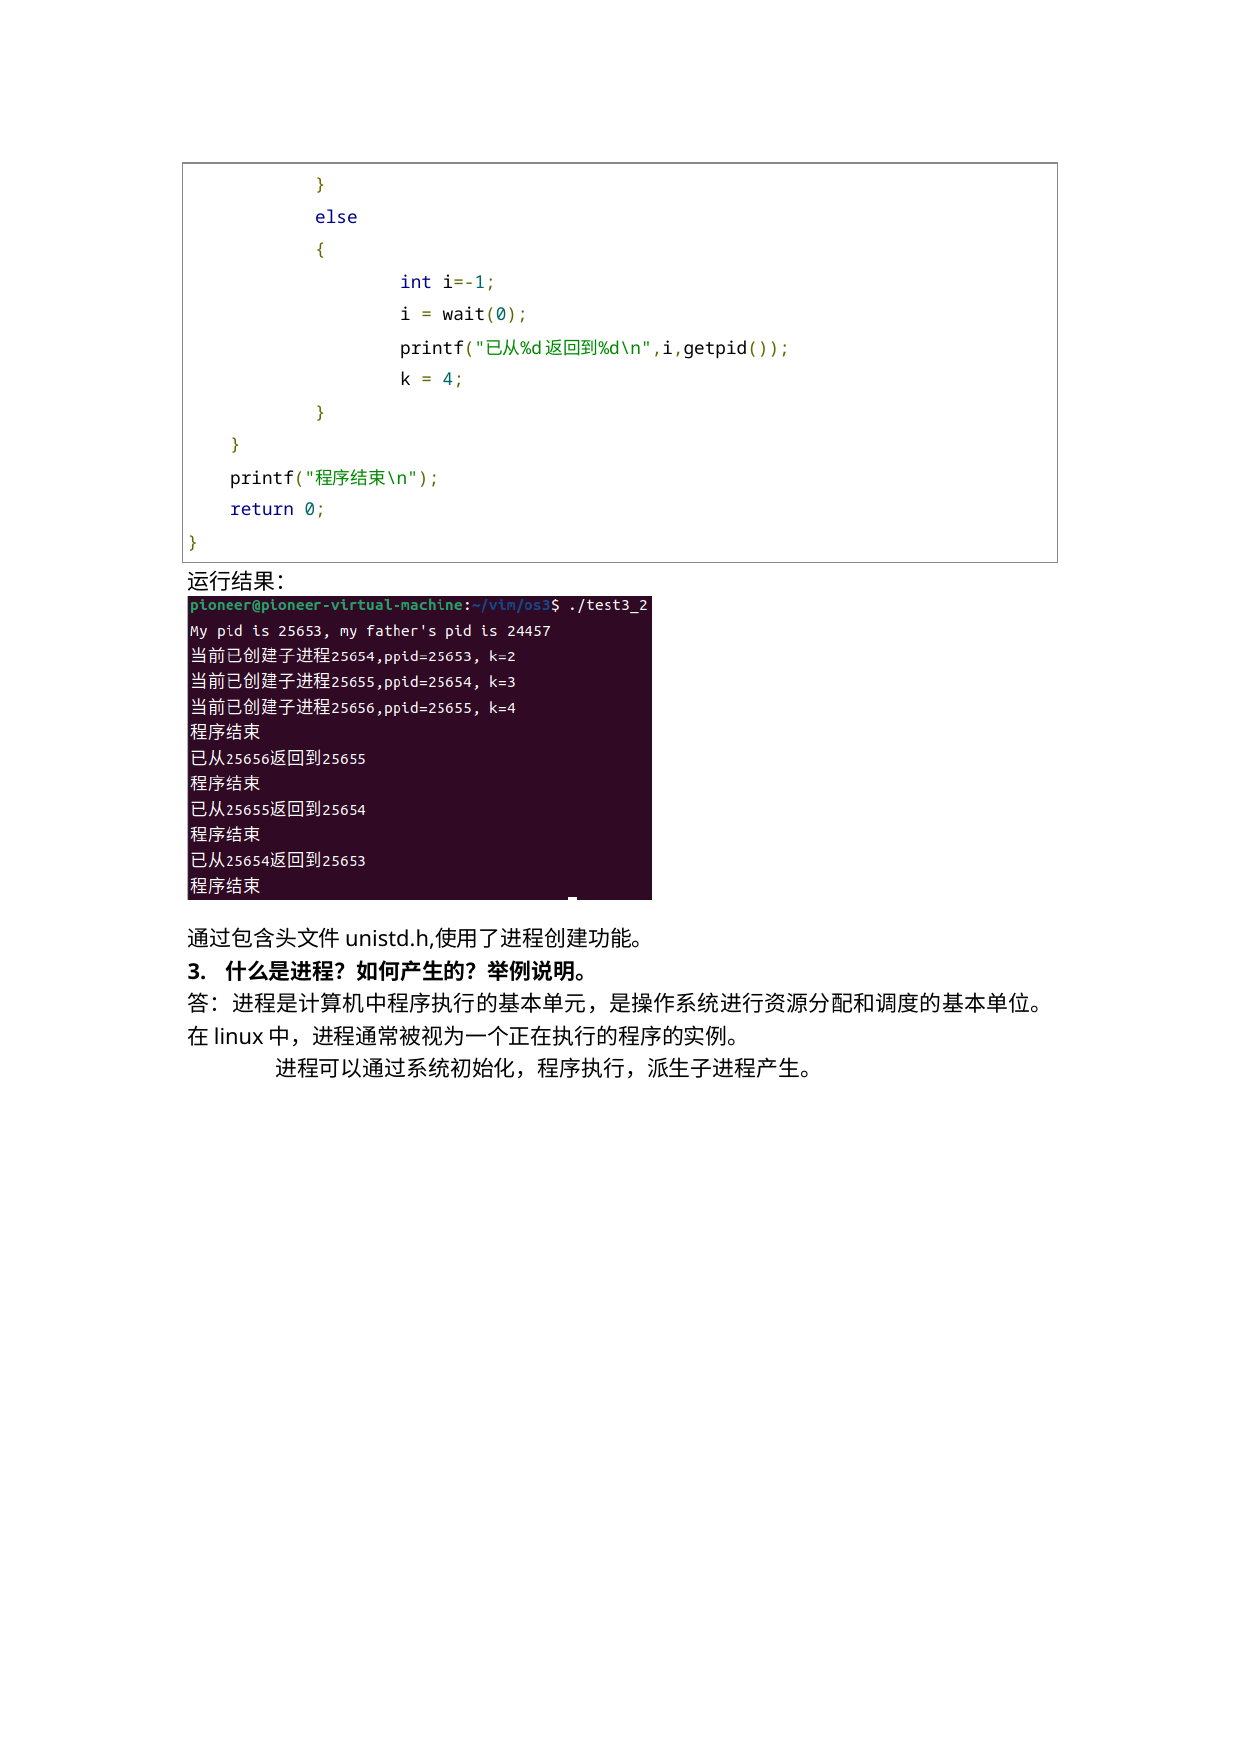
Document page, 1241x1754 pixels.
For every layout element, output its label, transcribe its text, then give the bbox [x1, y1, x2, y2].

text printf("程序结束\n"); [187, 460, 1053, 493]
text int i=-1; [187, 265, 1053, 298]
text 答：进程是计算机中程序执行的基本单元，是操作系统进行资源分配和调度的基本单位。在linux中，进程通常被视为一个正在执行的程序的实例。 [187, 986, 1053, 1051]
text } [183, 519, 1057, 562]
picture [187, 596, 652, 900]
text 进程可以通过系统初始化，程序执行，派生子进程产生。 [187, 1051, 1053, 1083]
text } [187, 428, 1053, 460]
text 通过包含头文件unistd.h,使用了进程创建功能。 [187, 921, 1053, 953]
text 运行结果： [187, 563, 1053, 596]
text } [183, 164, 1057, 200]
text else [187, 200, 1053, 233]
text { [187, 233, 1053, 265]
text i = wait(0); [187, 298, 1053, 330]
text printf("已从%d返回到%d\n",i,getpid()); [187, 330, 1053, 363]
text return 0; [187, 493, 1053, 519]
text k = 4; [187, 363, 1053, 395]
text } [187, 395, 1053, 428]
list 什么是进程？如何产生的？举例说明。 [187, 953, 1053, 986]
